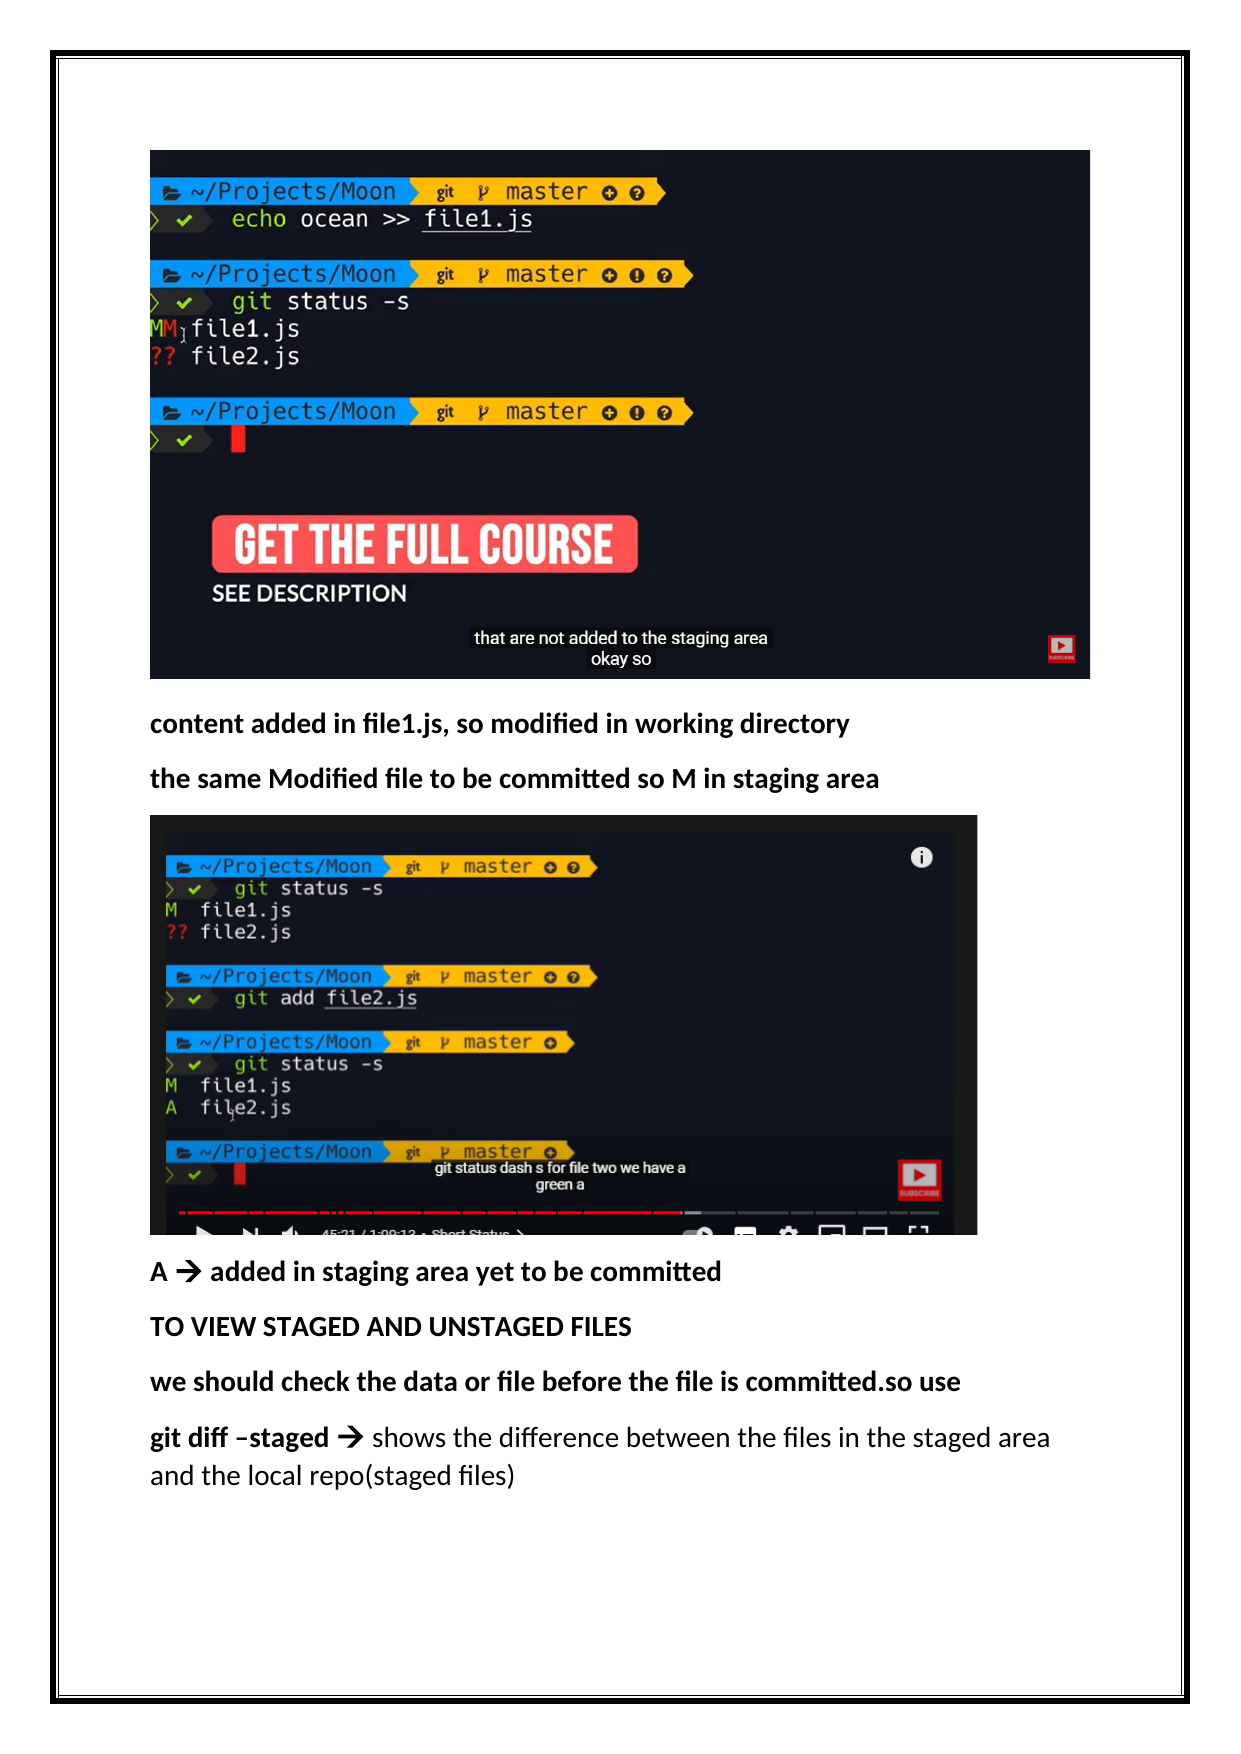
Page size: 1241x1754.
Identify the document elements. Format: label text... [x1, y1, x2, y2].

text we should check the data or file before the file is committed.so use [150, 1363, 1090, 1399]
text the same Modified file to be committed so M in staging area [150, 761, 1090, 796]
text git diff –staged shows the difference between the files in the staged area and the local repo(staged files) [150, 1419, 1090, 1493]
picture [150, 150, 1091, 679]
text TO VIEW STAGED AND UNSTAGED FILES [150, 1308, 1090, 1344]
picture [150, 815, 978, 1235]
text A added in staging area yet to be committed [150, 1253, 1090, 1289]
text content added in file1.js, so modified in working directory [150, 705, 1090, 741]
